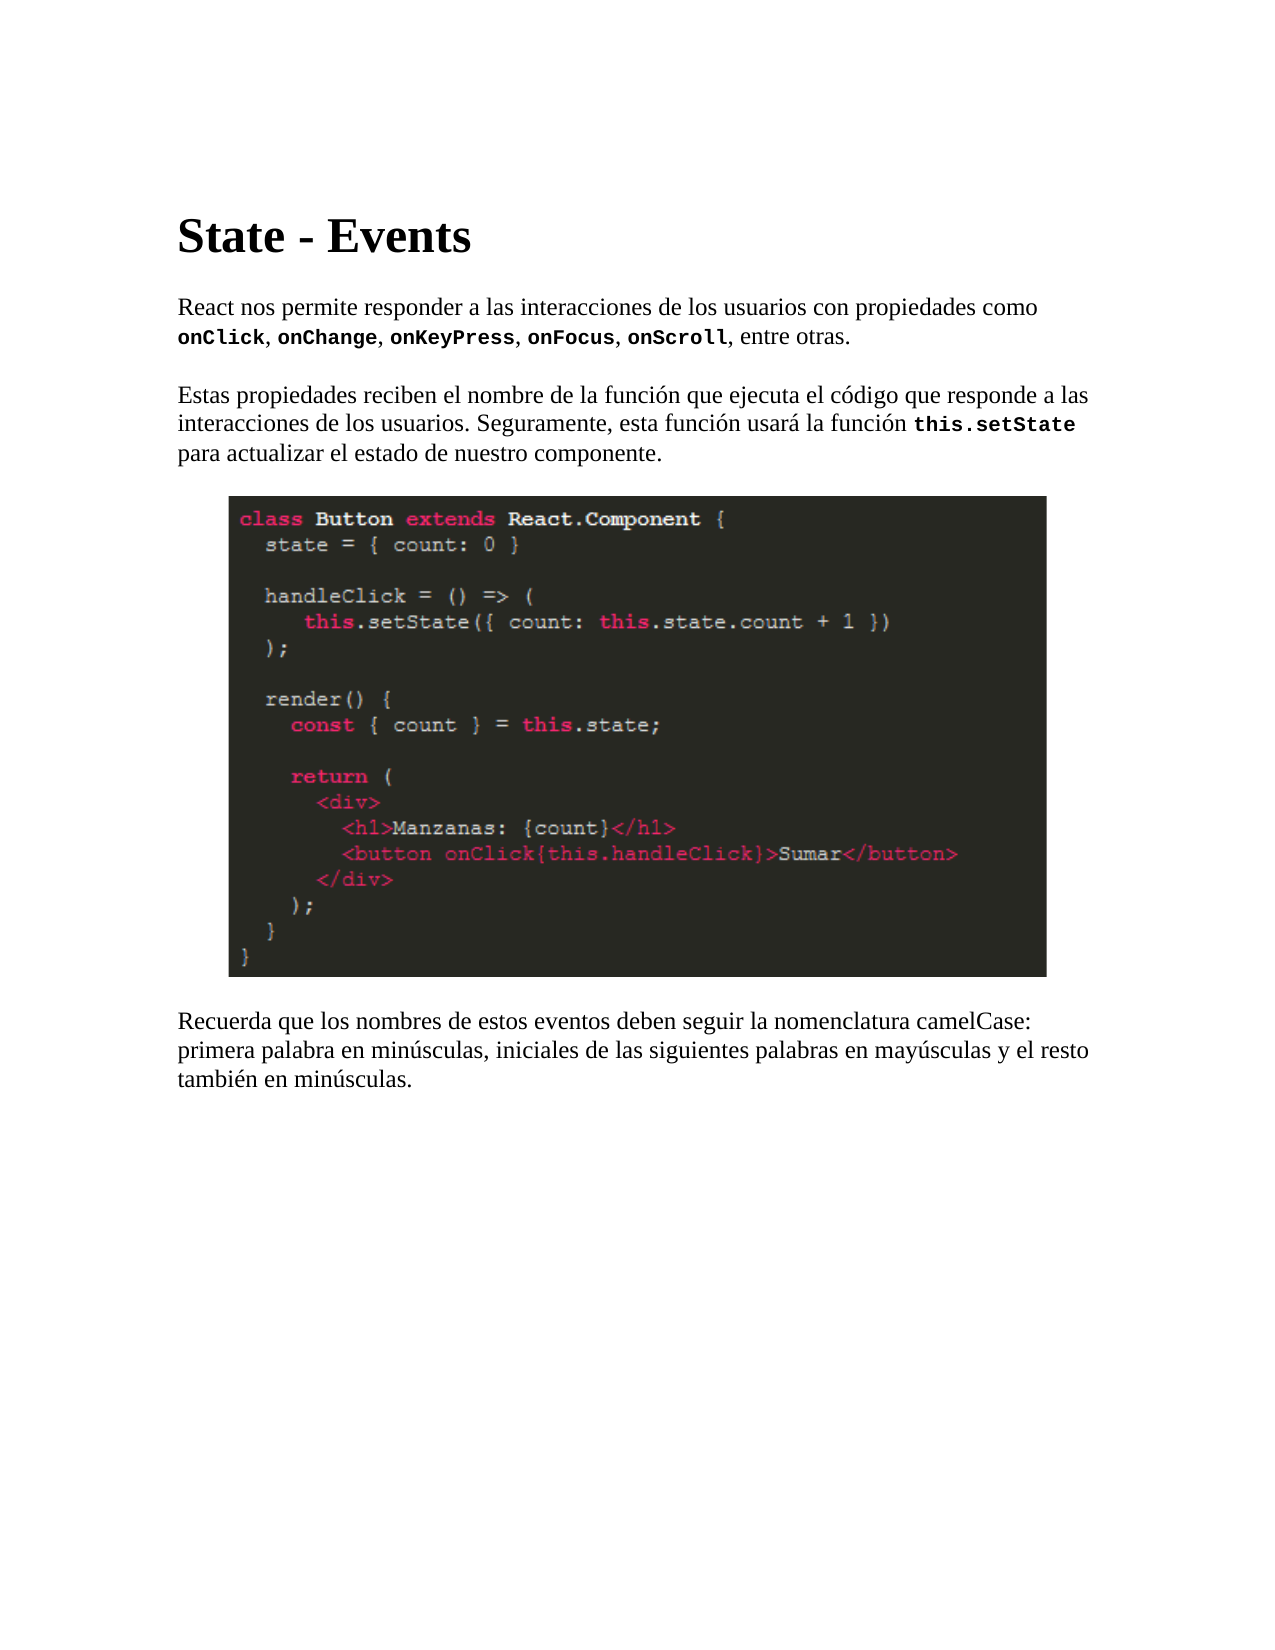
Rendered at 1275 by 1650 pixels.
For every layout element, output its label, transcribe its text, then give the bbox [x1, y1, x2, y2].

text Estas propiedades reciben el nombre de la función que ejecuta el código que responde a las interacciones de los usuarios. Seguramente, esta función usará la función this.setState para actualizar el estado de nuestro componente. [177, 380, 1098, 467]
text React nos permite responder a las interacciones de los usuarios con propiedades como onClick, onChange, onKeyPress, onFocus, onScroll, entre otras. [177, 292, 1098, 351]
subtitle State - Events [177, 206, 1098, 263]
picture [228, 496, 1047, 977]
text Recuerda que los nombres de estos eventos deben seguir la nomenclatura camelCase: primera palabra en minúsculas, iniciales de las siguientes palabras en mayúsculas y el resto también en minúsculas. [177, 1006, 1098, 1092]
